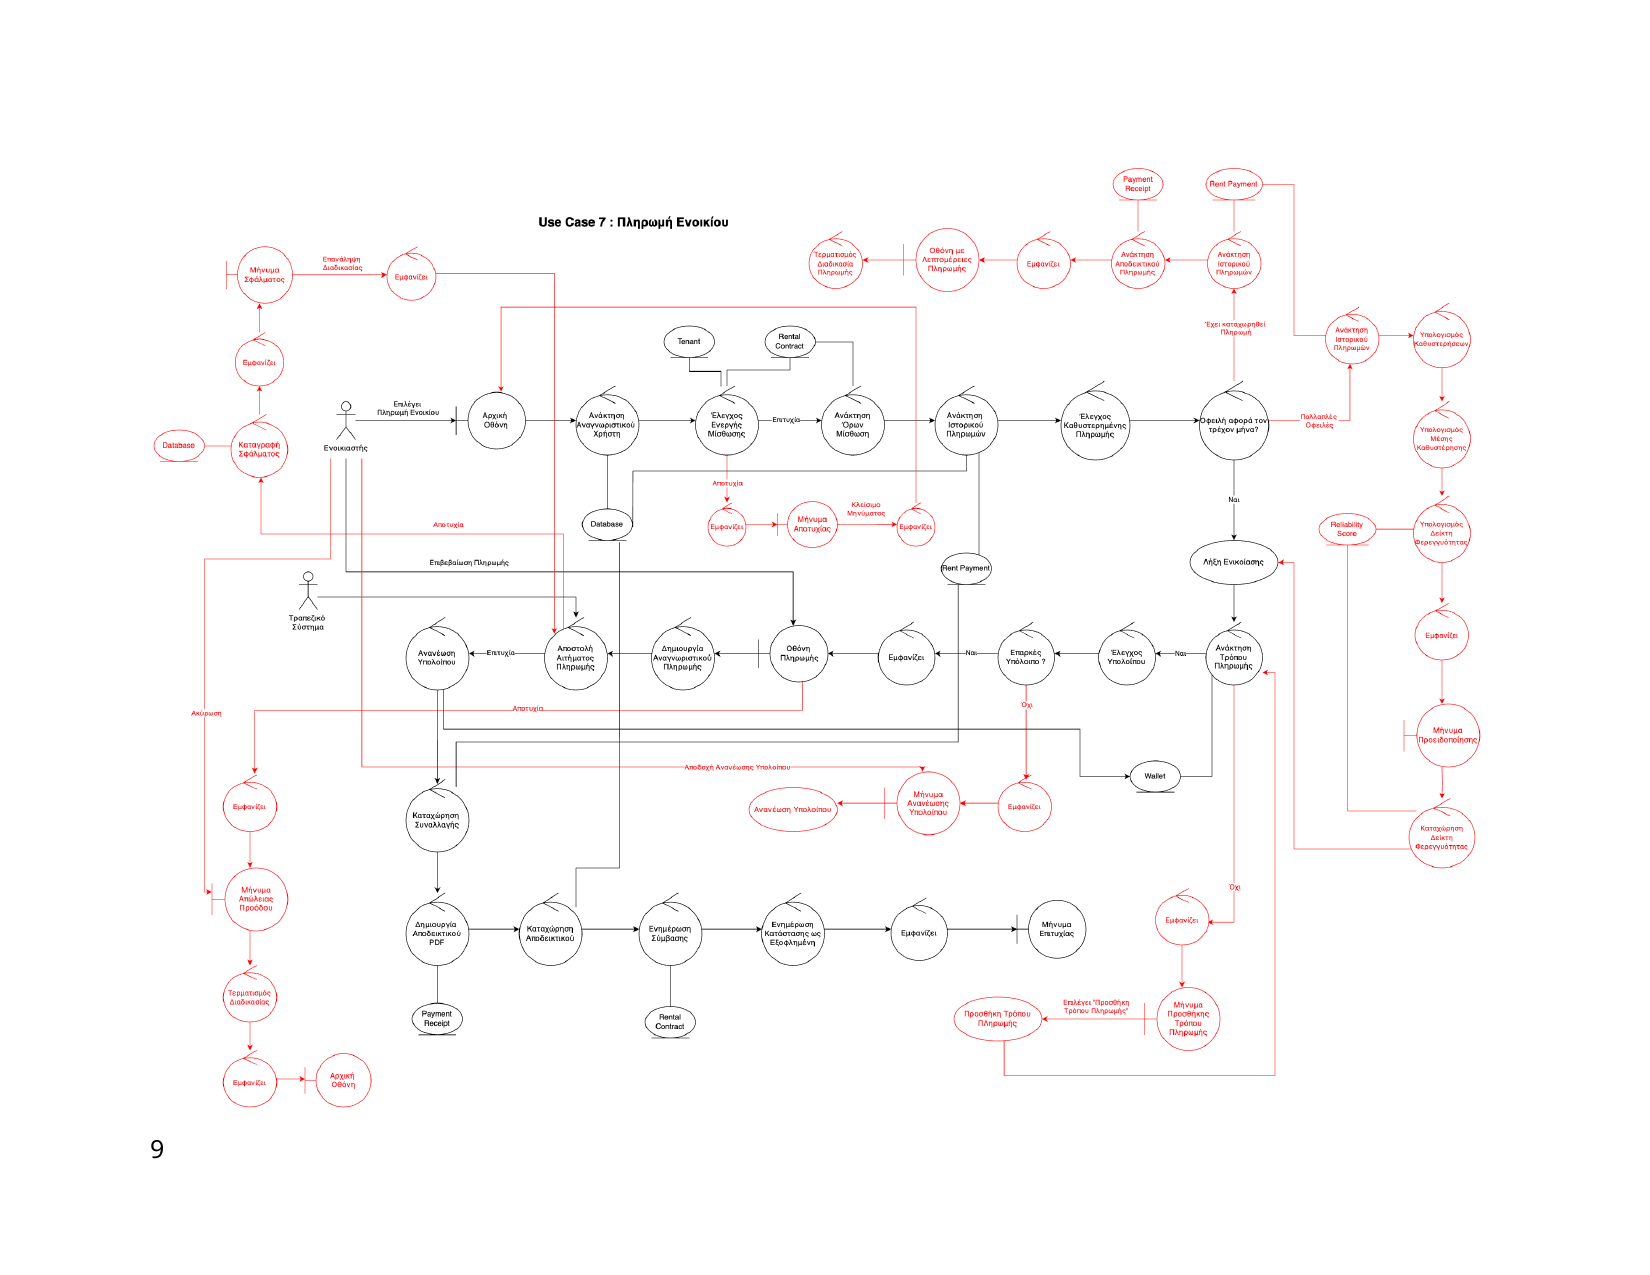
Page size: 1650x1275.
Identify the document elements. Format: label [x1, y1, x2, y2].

picture [150, 150, 1500, 1119]
